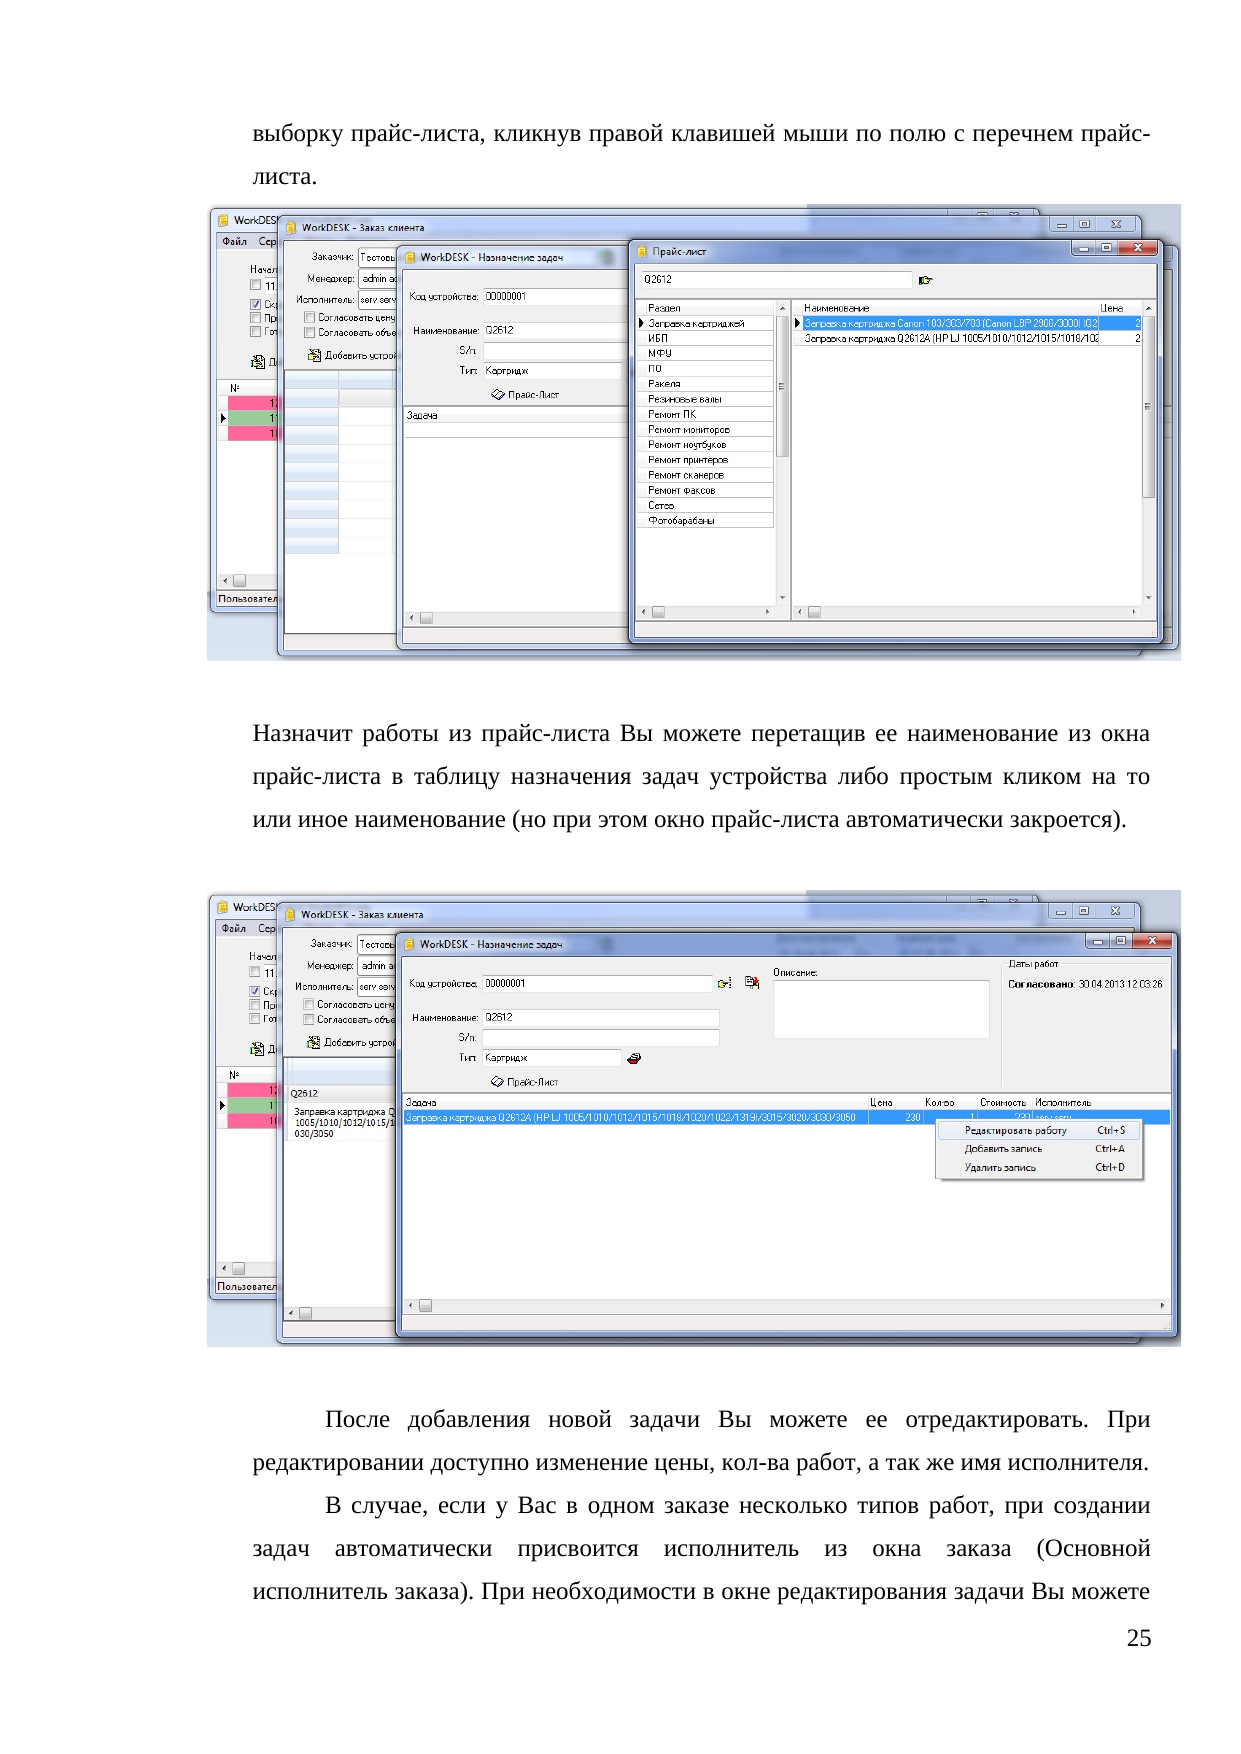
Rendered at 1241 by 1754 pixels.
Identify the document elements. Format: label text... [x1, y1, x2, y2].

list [252, 118, 1152, 190]
picture [206, 890, 1182, 1347]
list Назначит работы из прайс-листа Вы можете перетащив ее наименование из окна прайс-листа в таблицу назначения задач устройства либо простым кликом на то или иное наименование (но при этом окно прайс-листа автоматически закроется). [252, 718, 1152, 833]
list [252, 1490, 1152, 1605]
picture [206, 204, 1182, 661]
list После добавления новой задачи Вы можете ее отредактировать. При редактировании доступно изменение цены, кол-ва работ, а так же имя исполнителя. [252, 1404, 1152, 1476]
